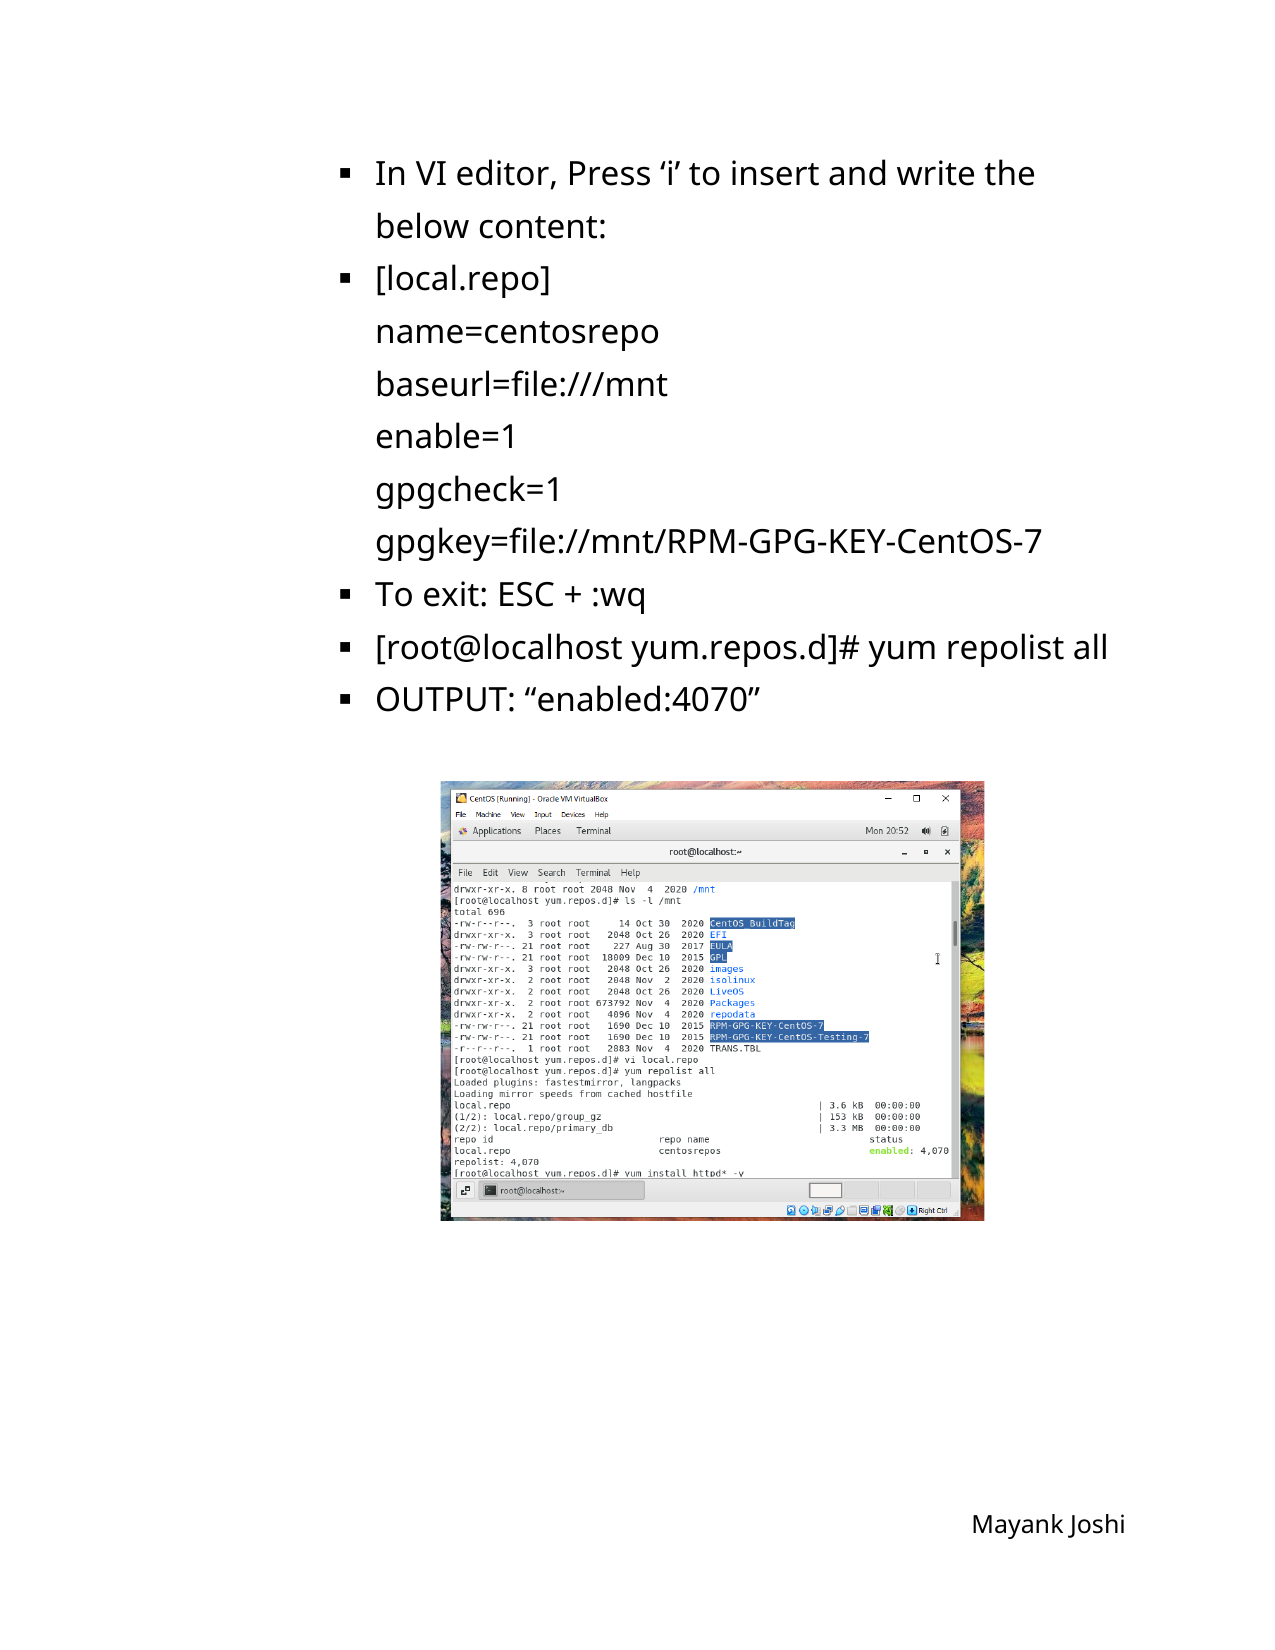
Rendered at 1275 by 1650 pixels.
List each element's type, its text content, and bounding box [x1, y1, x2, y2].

list gpgcheck=1 [375, 466, 1125, 511]
list name=centosrepo [375, 308, 1125, 353]
list In VI editor, Press ‘i’ to insert and write the below content: [337, 150, 1125, 248]
list OUTPUT: “enabled:4070” [337, 676, 1125, 721]
list enable=1 [375, 413, 1125, 458]
list baseurl=file:///mnt [375, 360, 1125, 406]
list [local.repo] [337, 255, 1125, 301]
list To exit: ESC + :wq [337, 571, 1125, 616]
list gpgkey=file://mnt/RPM-GPG-KEY-CentOS-7 [375, 518, 1125, 564]
list [root@localhost yum.repos.d]# yum repolist all [337, 623, 1125, 669]
